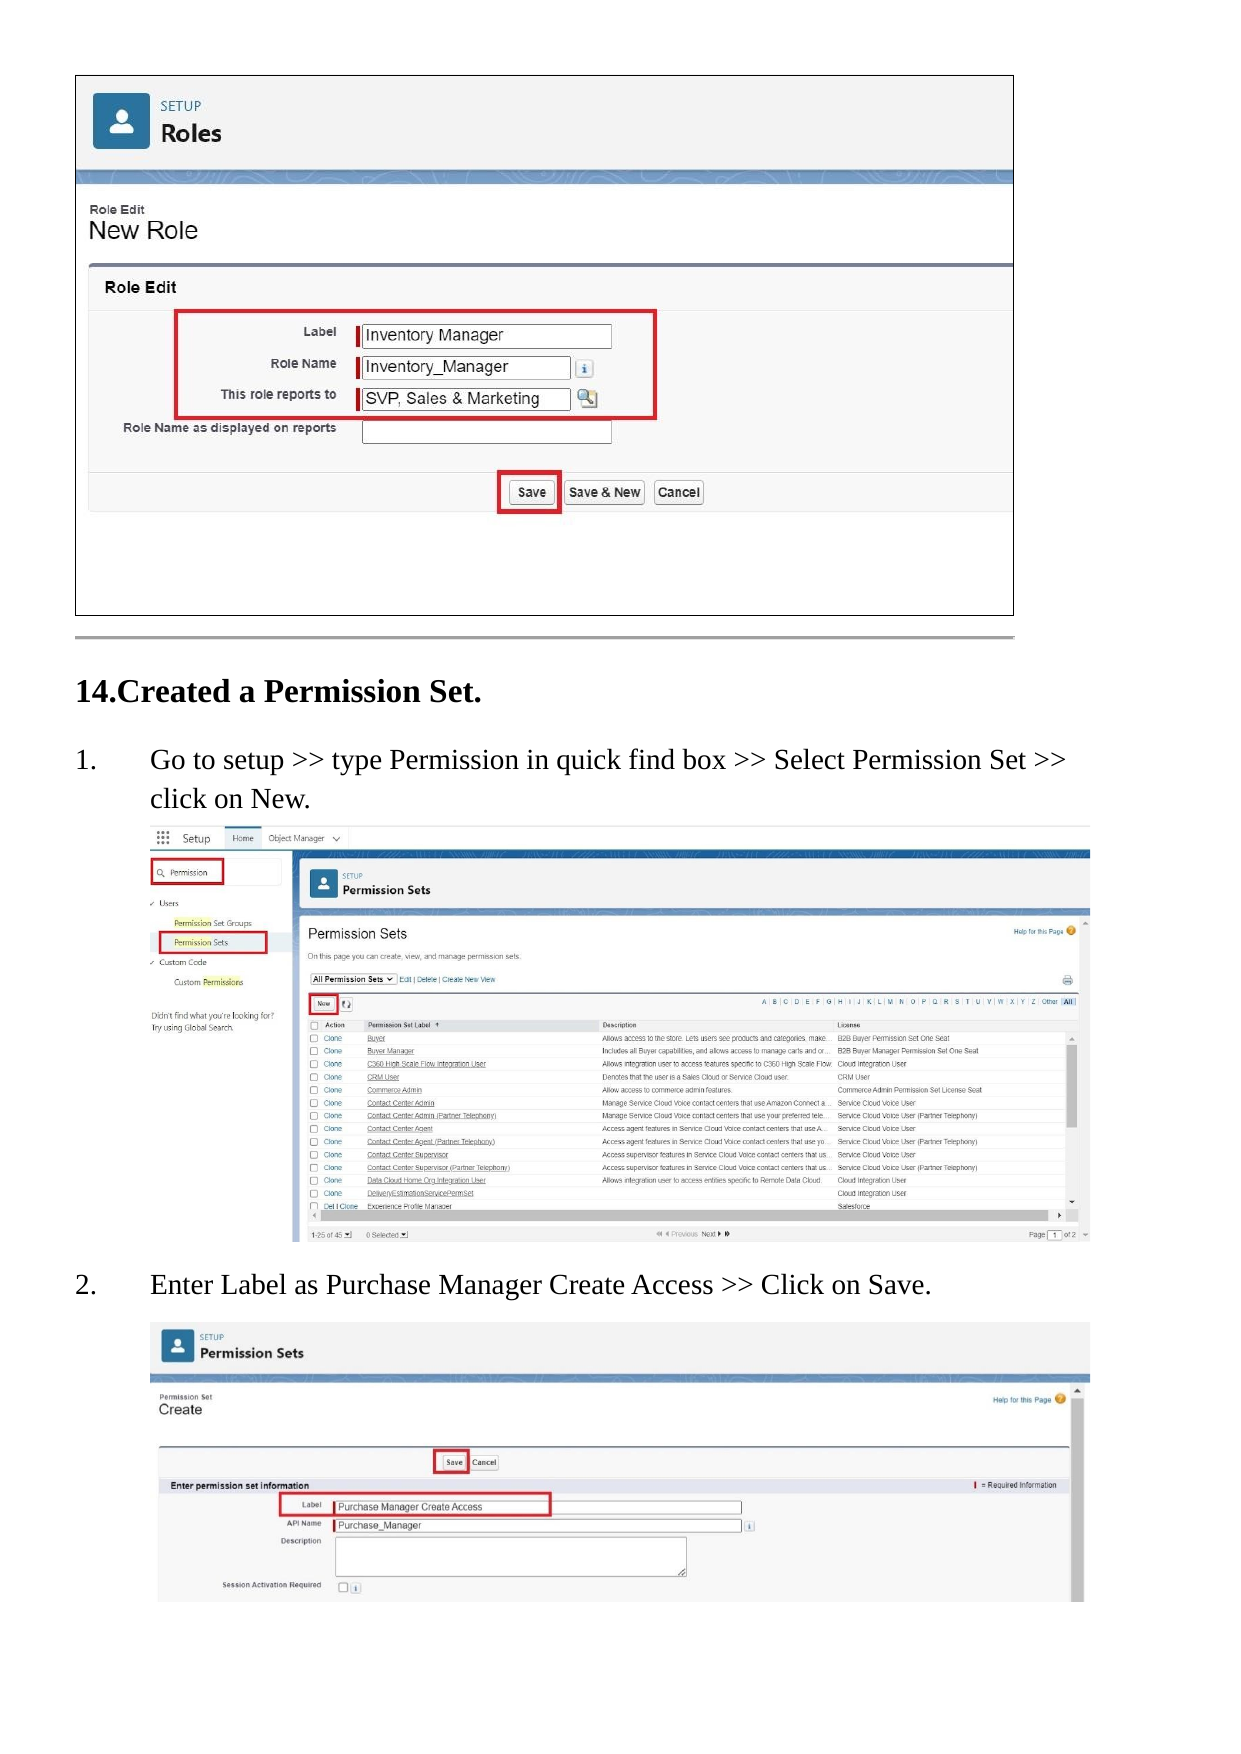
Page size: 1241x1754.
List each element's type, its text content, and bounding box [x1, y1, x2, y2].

list Go to setup >> type Permission in quick find box >> Select Permission Set >> click on New. [75, 742, 1084, 814]
list Enter Label as Purchase Manager Create Access >> Click on Save. [75, 1267, 1084, 1301]
picture [150, 824, 1091, 1242]
picture [150, 1322, 1091, 1602]
picture [76, 76, 1013, 615]
